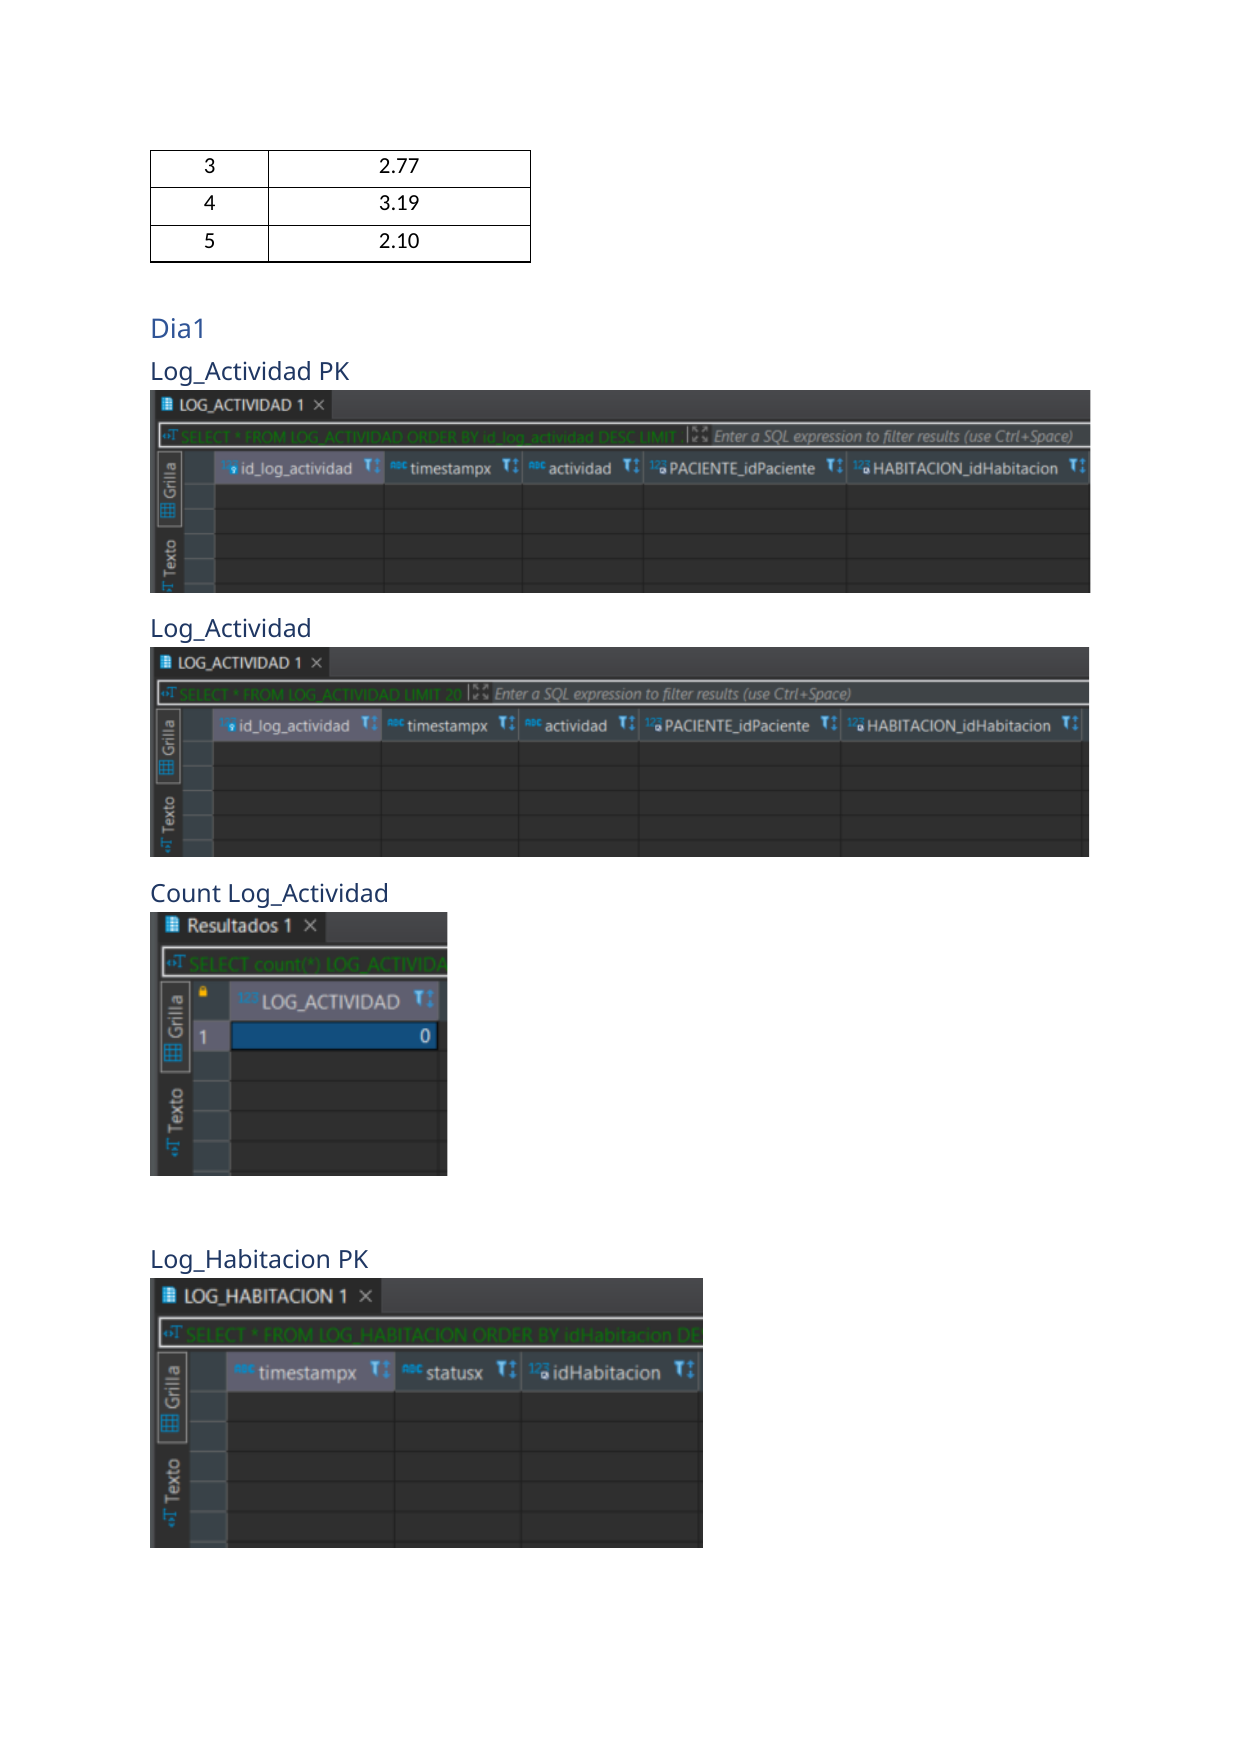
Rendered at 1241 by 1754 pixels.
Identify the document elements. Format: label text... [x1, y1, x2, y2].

subtitle Log_Actividad [150, 611, 1090, 645]
picture [150, 390, 1091, 593]
table_cell 2.77 [269, 151, 530, 187]
subtitle Count Log_Actividad [150, 875, 1090, 909]
subtitle Log_Actividad PK [150, 353, 1090, 387]
subtitle Log_Habitacion PK [150, 1241, 1090, 1275]
picture [150, 912, 448, 1176]
table_cell 2.10 [269, 226, 530, 261]
subtitle Dia1 [150, 309, 1090, 346]
table_cell 4 [151, 188, 268, 225]
table_cell 5 [151, 226, 268, 261]
picture [150, 647, 1090, 857]
table_cell 3 [151, 151, 268, 187]
table_cell 3.19 [269, 188, 530, 225]
picture [150, 1278, 703, 1548]
